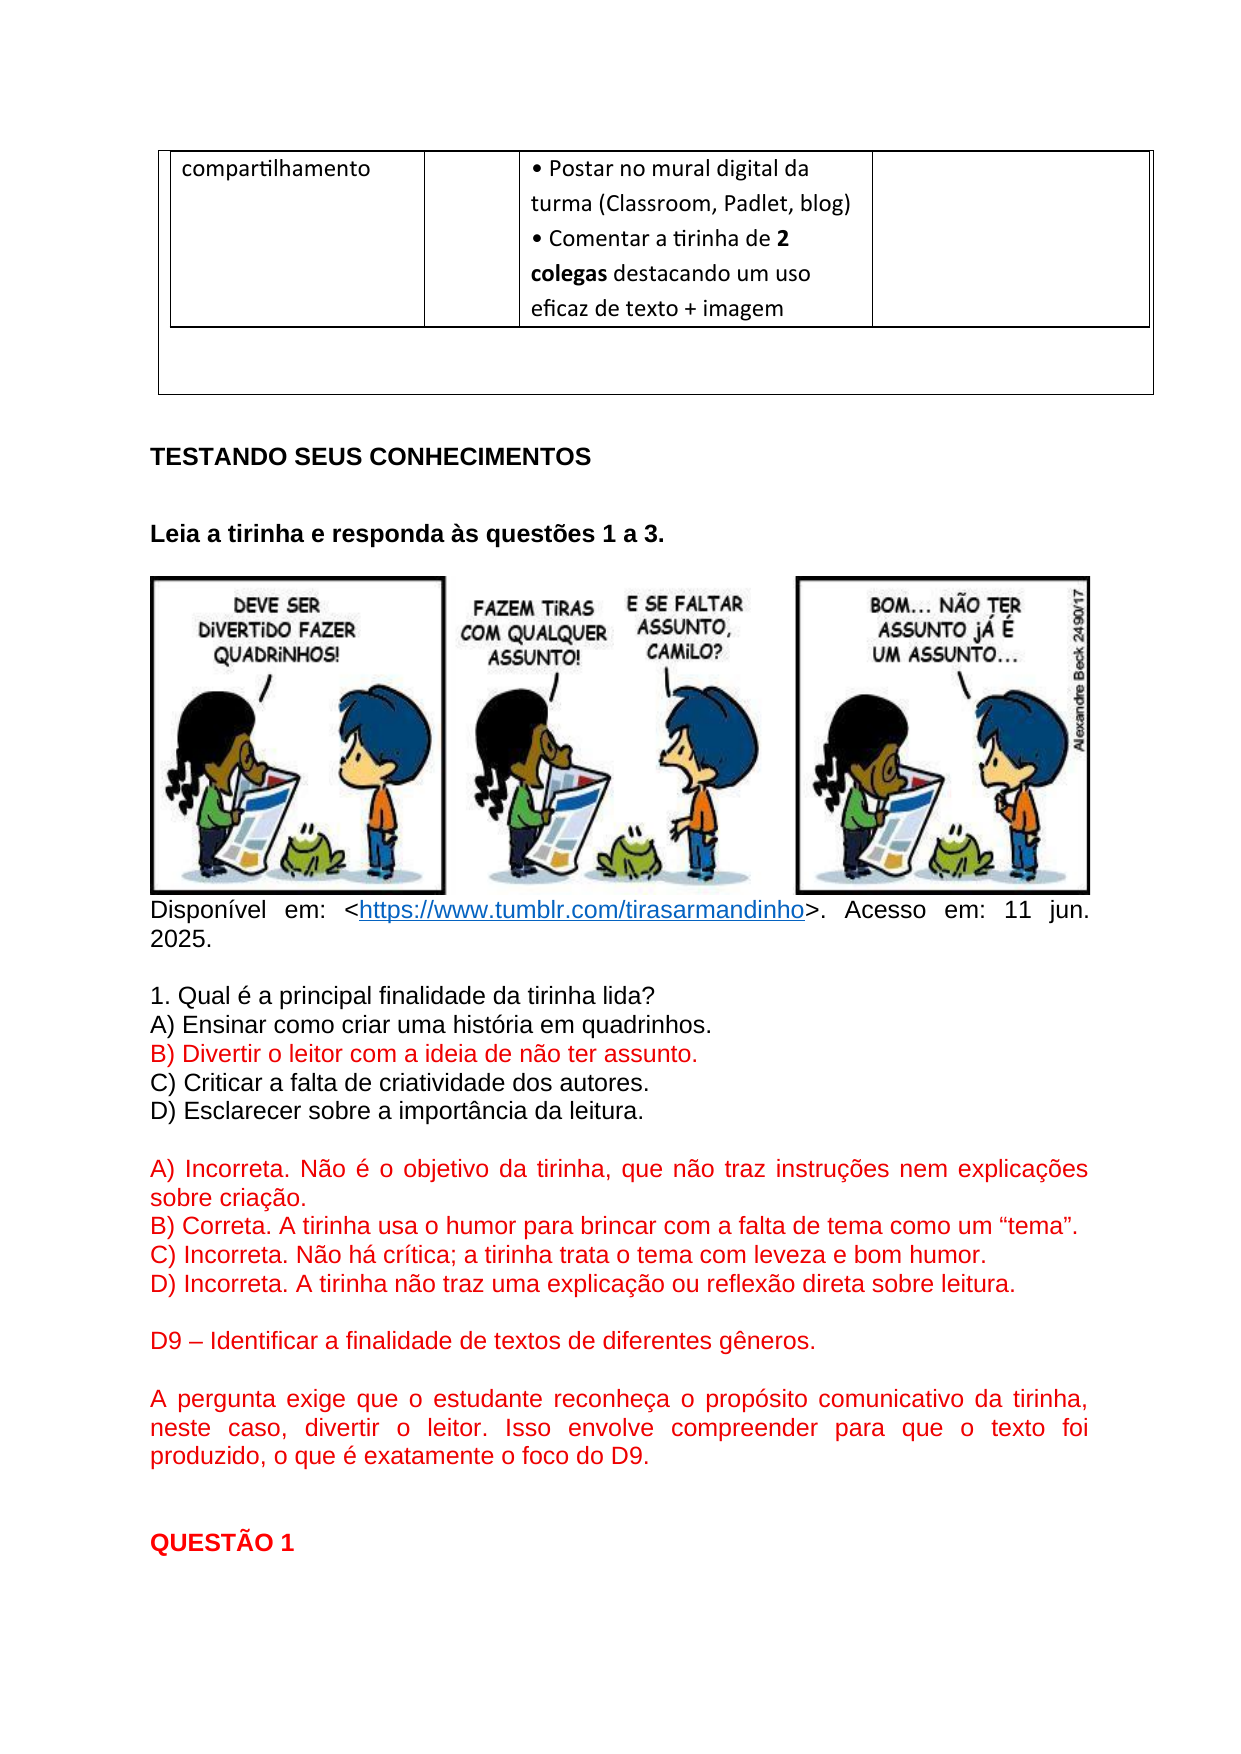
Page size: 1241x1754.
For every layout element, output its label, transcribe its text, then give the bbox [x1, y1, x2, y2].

text Disponível em: <https://www.tumblr.com/tirasarmandinho>. Acesso em: 11 jun. 2025. [150, 895, 1090, 952]
text C) Criticar a falta de criatividade dos autores. [150, 1067, 1090, 1096]
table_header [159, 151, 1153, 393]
text A) Ensinar como criar uma história em quadrinhos. [150, 1010, 1090, 1039]
text D) Incorreta. A tirinha não traz uma explicação ou reflexão direta sobre leitura. [150, 1269, 1090, 1297]
text A) Incorreta. Não é o objetivo da tirinha, que não traz instruções nem explicações sobre criação. [150, 1154, 1090, 1211]
text 1. Qual é a principal finalidade da tirinha lida? [150, 981, 1090, 1010]
text A pergunta exige que o estudante reconheça o propósito comunicativo da tirinha, neste caso, divertir o leitor. Isso envolve compreender para que o texto foi produzido, o que é exatamente o foco do D9. [150, 1384, 1090, 1470]
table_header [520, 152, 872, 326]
text B) Correta. A tirinha usa o humor para brincar com a falta de tema como um “tema”. [150, 1211, 1090, 1240]
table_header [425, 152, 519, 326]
text Leia a tirinha e responda às questões 1 a 3. [150, 519, 1090, 547]
text B) Divertir o leitor com a ideia de não ter assunto. [150, 1039, 1090, 1067]
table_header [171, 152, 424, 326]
text QUESTÃO 1 [150, 1527, 1090, 1556]
text C) Incorreta. Não há crítica; a tirinha trata o tema com leveza e bom humor. [150, 1240, 1090, 1269]
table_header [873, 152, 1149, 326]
text TESTANDO SEUS CONHECIMENTOS [150, 442, 1090, 471]
text D9 – Identificar a finalidade de textos de diferentes gêneros. [150, 1326, 1090, 1355]
text D) Esclarecer sobre a importância da leitura. [150, 1096, 1090, 1125]
picture [150, 576, 1091, 895]
